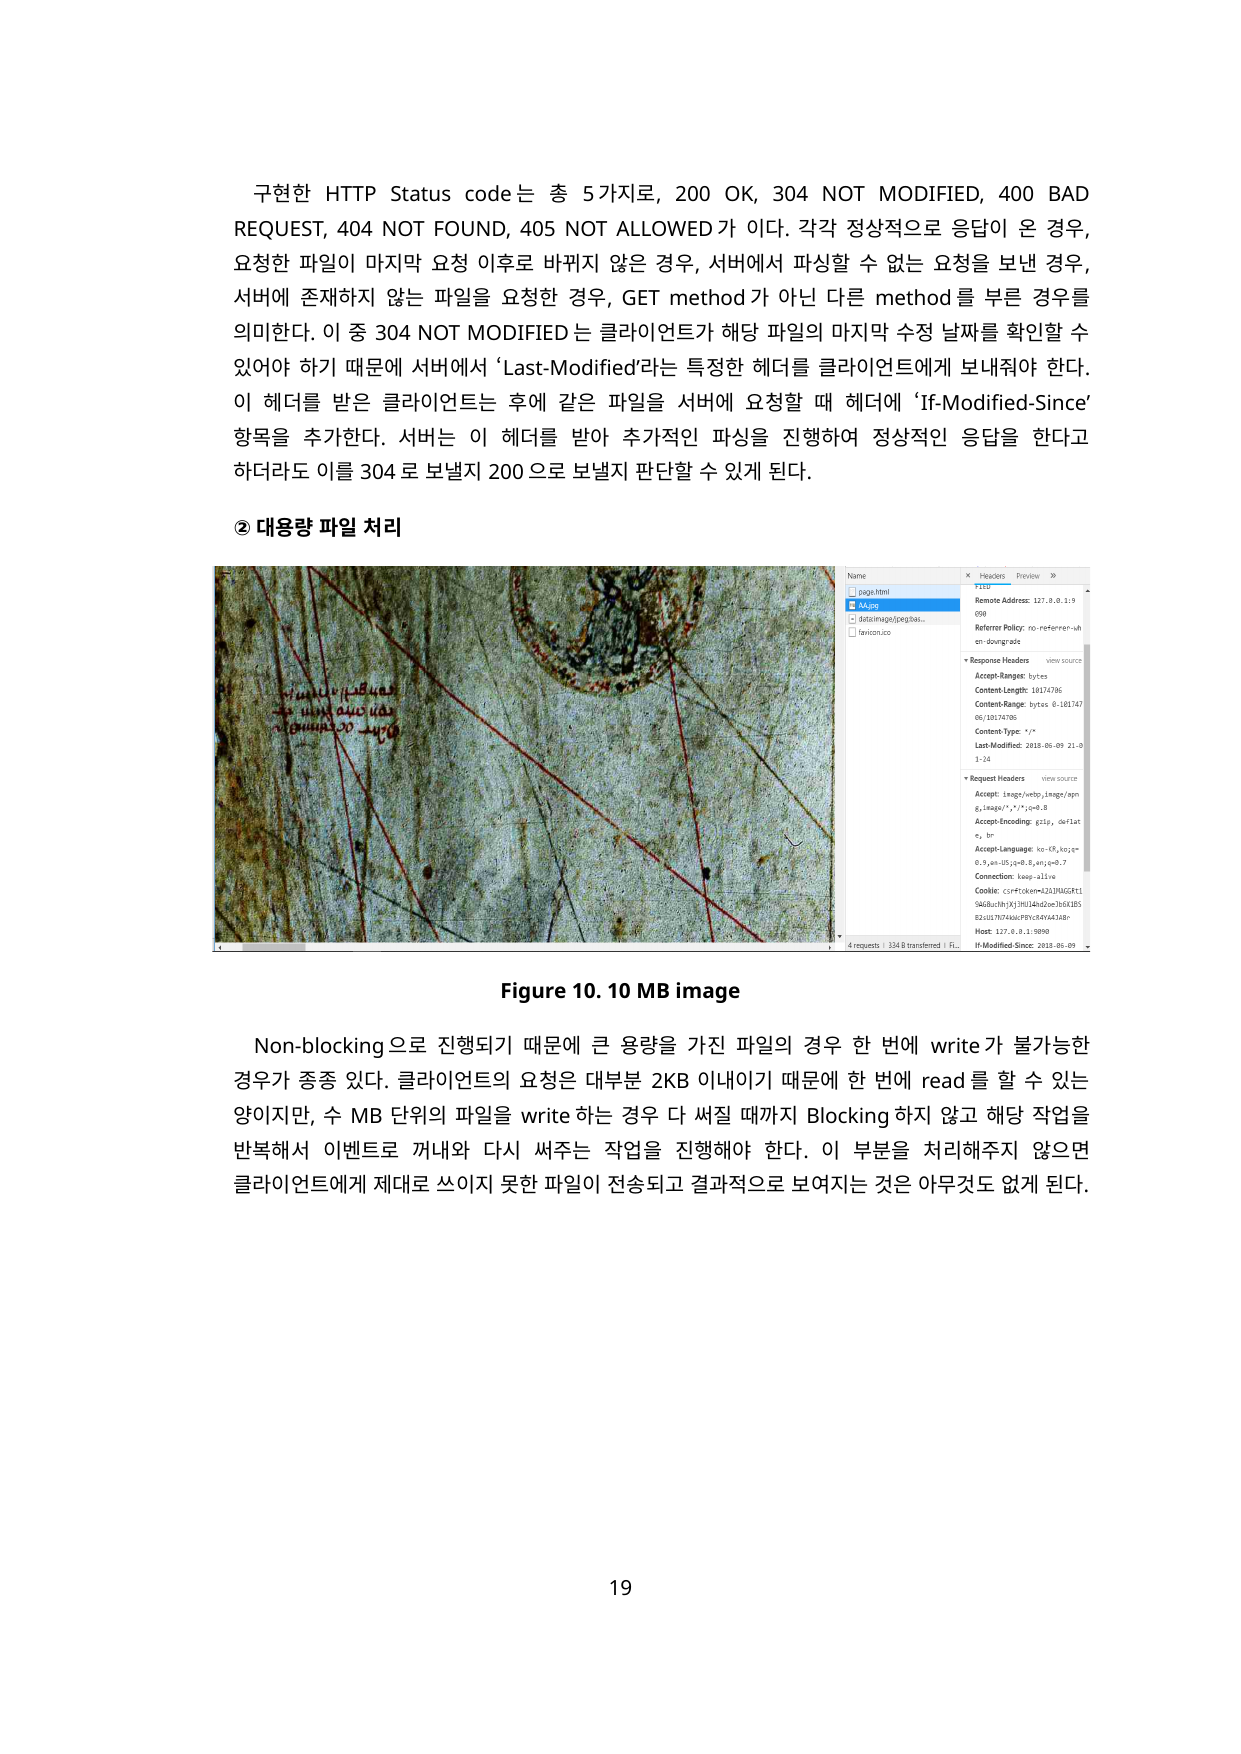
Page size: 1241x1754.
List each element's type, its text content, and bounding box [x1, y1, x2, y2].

picture [212, 566, 1091, 952]
text Figure 10. 10 MB image [150, 976, 1090, 1004]
text ② 대용량 파일 처리 [150, 511, 1090, 541]
text 구현한 HTTP Status code는 총 5가지로, 200 OK, 304 NOT MODIFIED, 400 BAD REQUEST, 404 NOT FOUND, 405 NOT ALLOWED가 이다. 각각 정상적으로 응답이 온 경우, 요청한 파일이 마지막 요청 이후로 바뀌지 않은 경우, 서버에서 파싱할 수 없는 요청을 보낸 경우, 서버에 존재하지 않는 파일을 요청한 경우, GET method가 아닌 다른 method를 부른 경우를 의미한다. 이 중 304 NOT MODIFIED는 클라이언트가 해당 파일의 마지막 수정 날짜를 확인할 수 있어야 하기 때문에 서버에서 ‘Last-Modified’라는 특정한 헤더를 클라이언트에게 보내줘야 한다. 이 헤더를 받은 클라이언트는 후에 같은 파일을 서버에 요청할 때 헤더에 ‘If-Modified-Since’ 항목을 추가한다. 서버는 이 헤더를 받아 추가적인 파싱을 진행하여 정상적인 응답을 한다고 하더라도 이를 304로 보낼지 200으로 보낼지 판단할 수 있게 된다. [233, 177, 1090, 486]
text Non-blocking으로 진행되기 때문에 큰 용량을 가진 파일의 경우 한 번에 write가 불가능한 경우가 종종 있다. 클라이언트의 요청은 대부분 2KB 이내이기 때문에 한 번에 read를 할 수 있는 양이지만, 수 MB 단위의 파일을 write하는 경우 다 써질 때까지 Blocking하지 않고 해당 작업을 반복해서 이벤트로 꺼내와 다시 써주는 작업을 진행해야 한다. 이 부분을 처리해주지 않으면 클라이언트에게 제대로 쓰이지 못한 파일이 전송되고 결과적으로 보여지는 것은 아무것도 없게 된다. [233, 1029, 1090, 1199]
